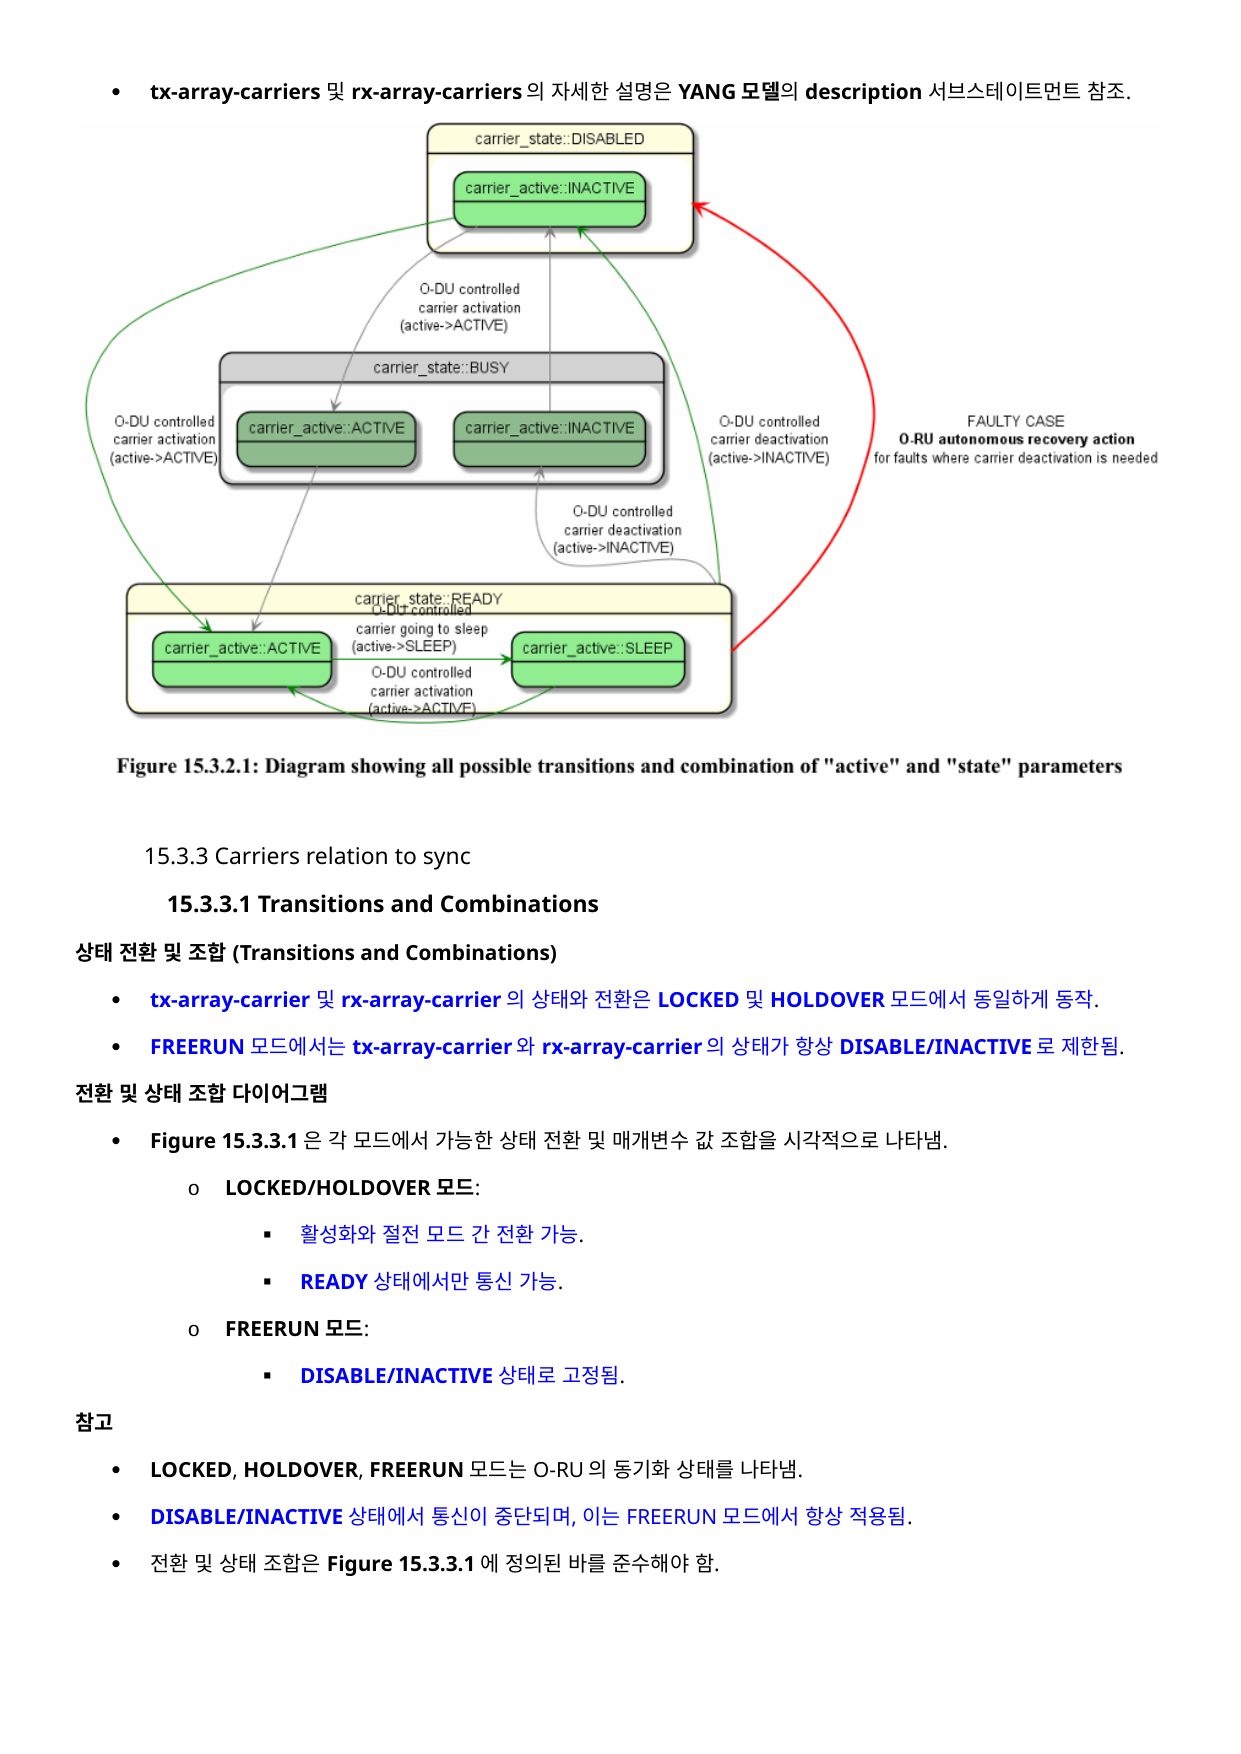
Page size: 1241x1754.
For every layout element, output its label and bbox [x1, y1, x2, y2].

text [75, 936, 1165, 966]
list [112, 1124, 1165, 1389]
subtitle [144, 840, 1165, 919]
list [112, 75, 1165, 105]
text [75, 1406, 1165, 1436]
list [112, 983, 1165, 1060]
picture [75, 122, 1166, 779]
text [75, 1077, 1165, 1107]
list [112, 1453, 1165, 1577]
